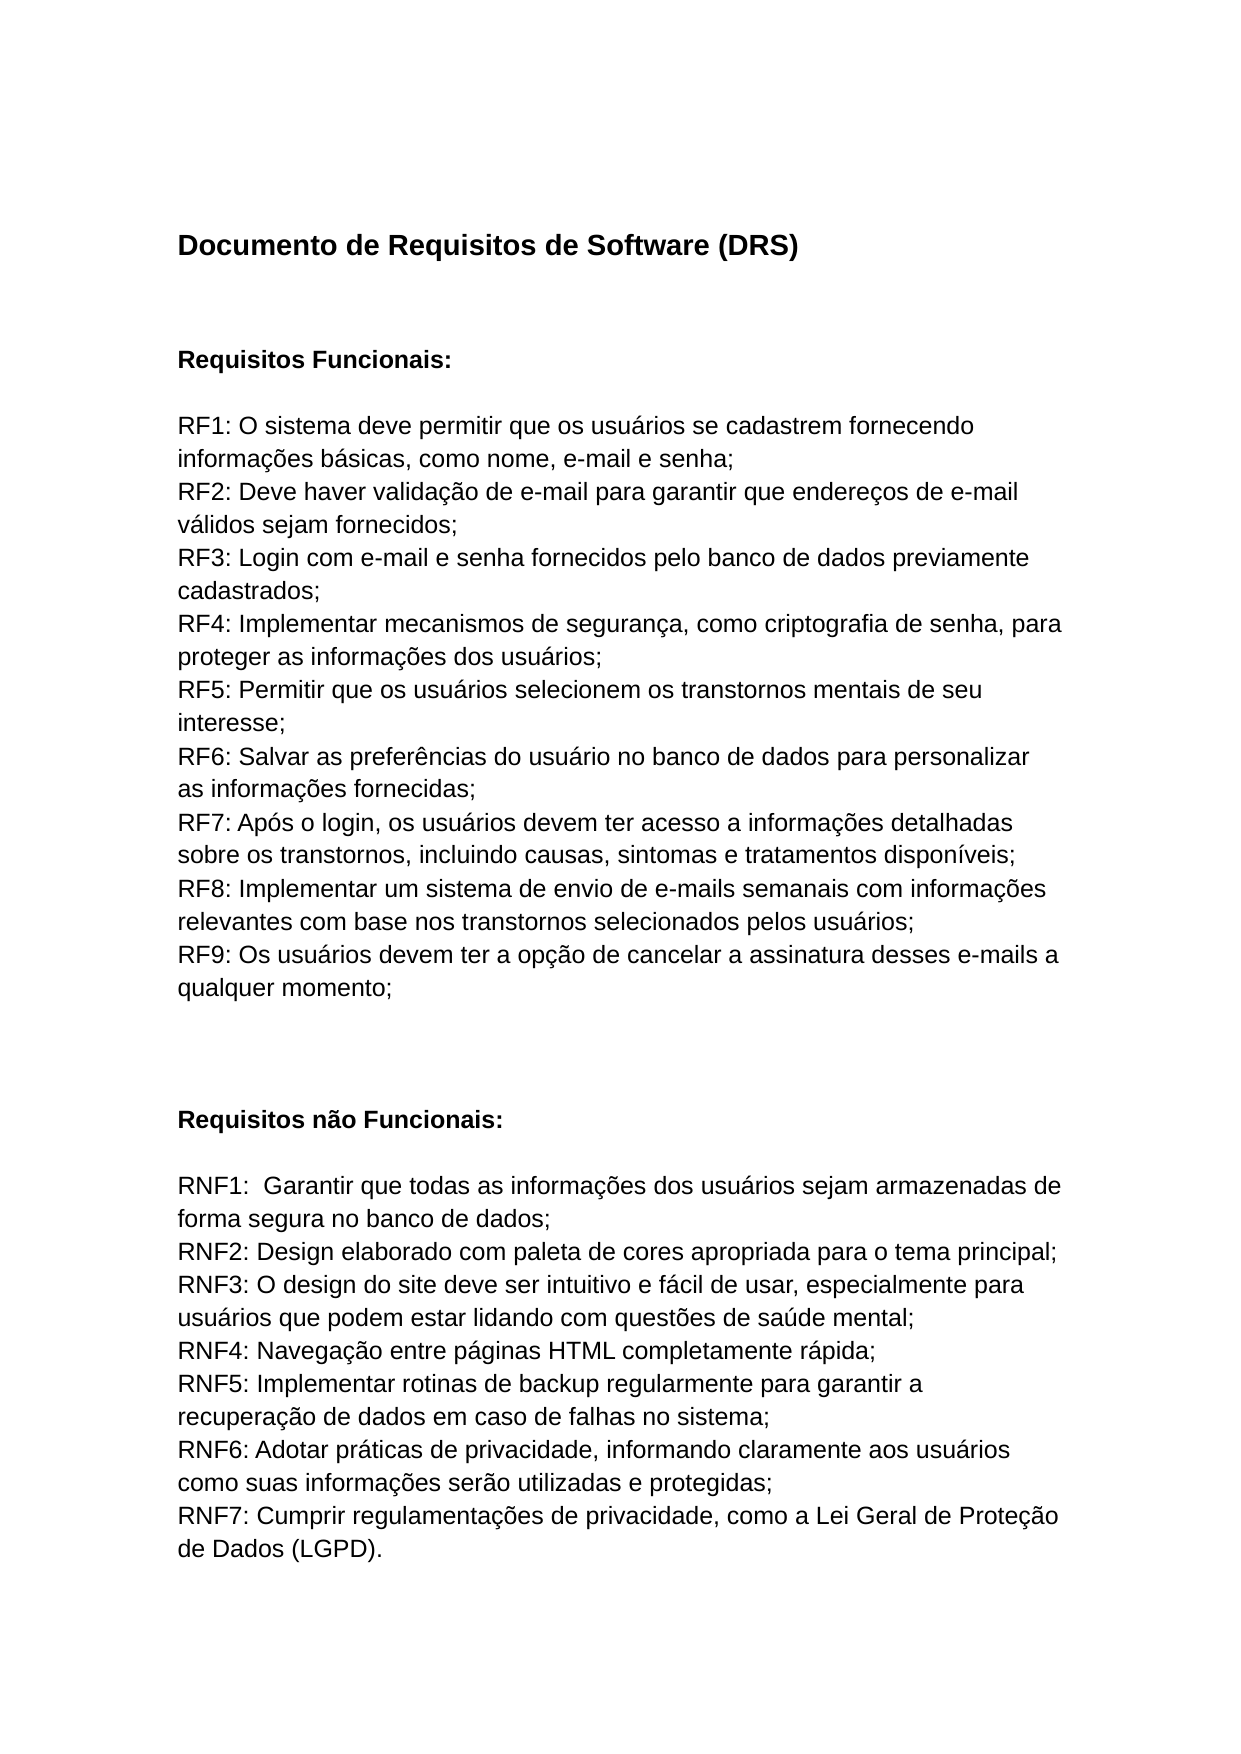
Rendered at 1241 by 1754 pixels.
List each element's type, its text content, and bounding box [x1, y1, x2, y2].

text RNF5: Implementar rotinas de backup regularmente para garantir a recuperação de dados em caso de falhas no sistema; [177, 1369, 1063, 1431]
text Requisitos não Funcionais: [177, 1105, 1063, 1133]
text RNF2: Design elaborado com paleta de cores apropriada para o tema principal; [177, 1237, 1063, 1266]
text RF2: Deve haver validação de e-mail para garantir que endereços de e-mail válidos sejam fornecidos; [177, 477, 1063, 539]
text RNF6: Adotar práticas de privacidade, informando claramente aos usuários como suas informações serão utilizadas e protegidas; [177, 1435, 1063, 1497]
text RF7: Após o login, os usuários devem ter acesso a informações detalhadas sobre os transtornos, incluindo causas, sintomas e tratamentos disponíveis; [177, 807, 1063, 869]
text RNF3: O design do site deve ser intuitivo e fácil de usar, especialmente para usuários que podem estar lidando com questões de saúde mental; [177, 1270, 1063, 1332]
text RF4: Implementar mecanismos de segurança, como criptografia de senha, para proteger as informações dos usuários; [177, 609, 1063, 671]
text RNF4: Navegação entre páginas HTML completamente rápida; [177, 1336, 1063, 1364]
text Requisitos Funcionais: [177, 345, 1063, 374]
text RF3: Login com e-mail e senha fornecidos pelo banco de dados previamente cadastrados; [177, 543, 1063, 605]
text RF8: Implementar um sistema de envio de e-mails semanais com informações relevantes com base nos transtornos selecionados pelos usuários; [177, 873, 1063, 935]
text RF5: Permitir que os usuários selecionem os transtornos mentais de seu interesse; [177, 675, 1063, 737]
text RF9: Os usuários devem ter a opção de cancelar a assinatura desses e-mails a qualquer momento; [177, 939, 1063, 1001]
text Documento de Requisitos de Software (DRS) [177, 228, 1063, 261]
text RNF7: Cumprir regulamentações de privacidade, como a Lei Geral de Proteção de Dados (LGPD). [177, 1501, 1063, 1563]
text RNF1: Garantir que todas as informações dos usuários sejam armazenadas de forma segura no banco de dados; [177, 1171, 1063, 1232]
text RF1: O sistema deve permitir que os usuários se cadastrem fornecendo informações básicas, como nome, e-mail e senha; [177, 411, 1063, 473]
text RF6: Salvar as preferências do usuário no banco de dados para personalizar as informações fornecidas; [177, 741, 1063, 803]
